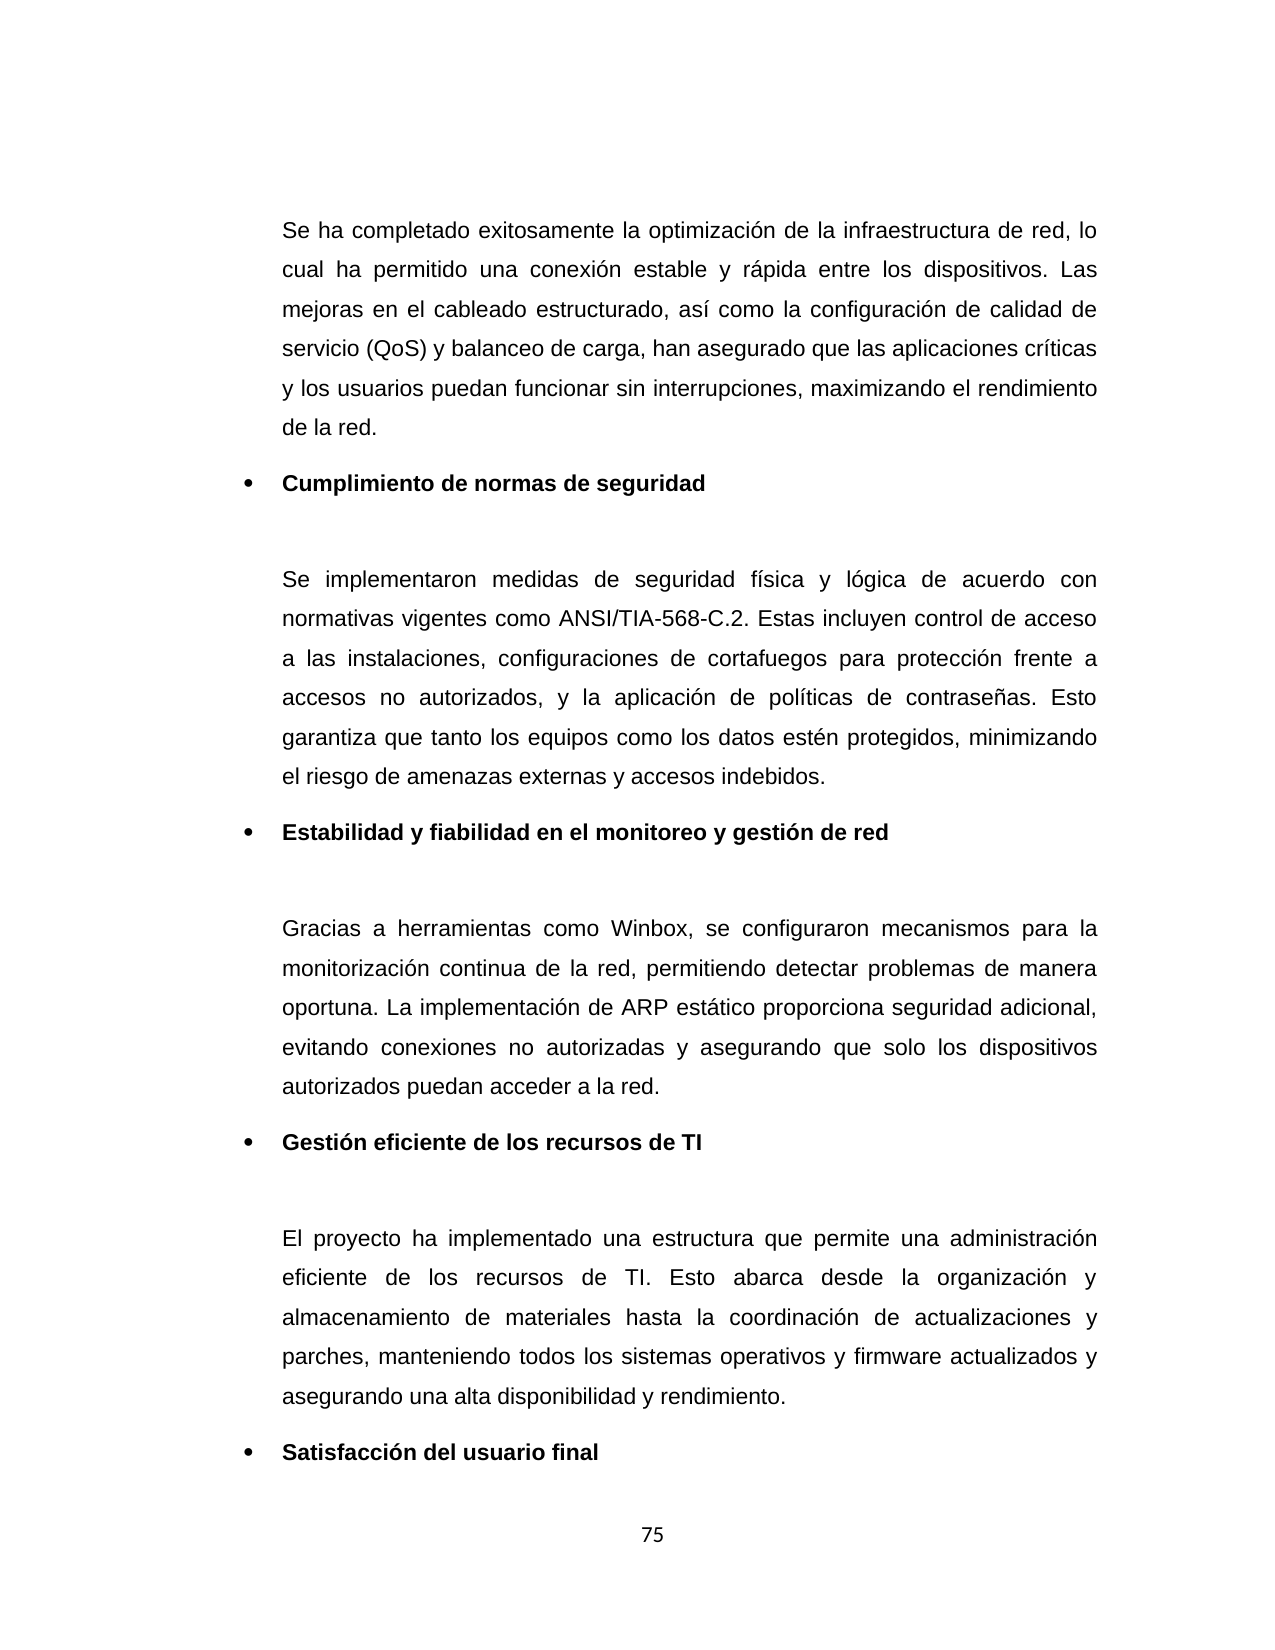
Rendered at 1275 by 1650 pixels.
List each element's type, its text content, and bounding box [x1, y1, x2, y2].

list Gestión eficiente de los recursos de TI [244, 1129, 1098, 1155]
list Estabilidad y fiabilidad en el monitoreo y gestión de red [244, 819, 1098, 846]
list Satisfacción del usuario final [244, 1439, 1098, 1465]
text Se implementaron medidas de seguridad física y lógica de acuerdo con normativas vigentes como ANSI/TIA-568-C.2. Estas incluyen control de acceso a las instalaciones, configuraciones de cortafuegos para protección frente a accesos no autorizados, y la aplicación de políticas de contraseñas. Esto garantiza que tanto los equipos como los datos estén protegidos, minimizando el riesgo de amenazas externas y accesos indebidos. [282, 526, 1098, 789]
text Se ha completado exitosamente la optimización de la infraestructura de red, lo cual ha permitido una conexión estable y rápida entre los dispositivos. Las mejoras en el cableado estructurado, así como la configuración de calidad de servicio (QoS) y balanceo de carga, han asegurado que las aplicaciones críticas y los usuarios puedan funcionar sin interrupciones, maximizando el rendimiento de la red. [282, 177, 1098, 440]
text Gracias a herramientas como Winbox, se configuraron mecanismos para la monitorización continua de la red, permitiendo detectar problemas de manera oportuna. La implementación de ARP estático proporciona seguridad adicional, evitando conexiones no autorizadas y asegurando que solo los dispositivos autorizados puedan acceder a la red. [282, 876, 1098, 1099]
list Cumplimiento de normas de seguridad [244, 470, 1098, 497]
text El proyecto ha implementado una estructura que permite una administración eficiente de los recursos de TI. Esto abarca desde la organización y almacenamiento de materiales hasta la coordinación de actualizaciones y parches, manteniendo todos los sistemas operativos y firmware actualizados y asegurando una alta disponibilidad y rendimiento. [282, 1185, 1098, 1409]
